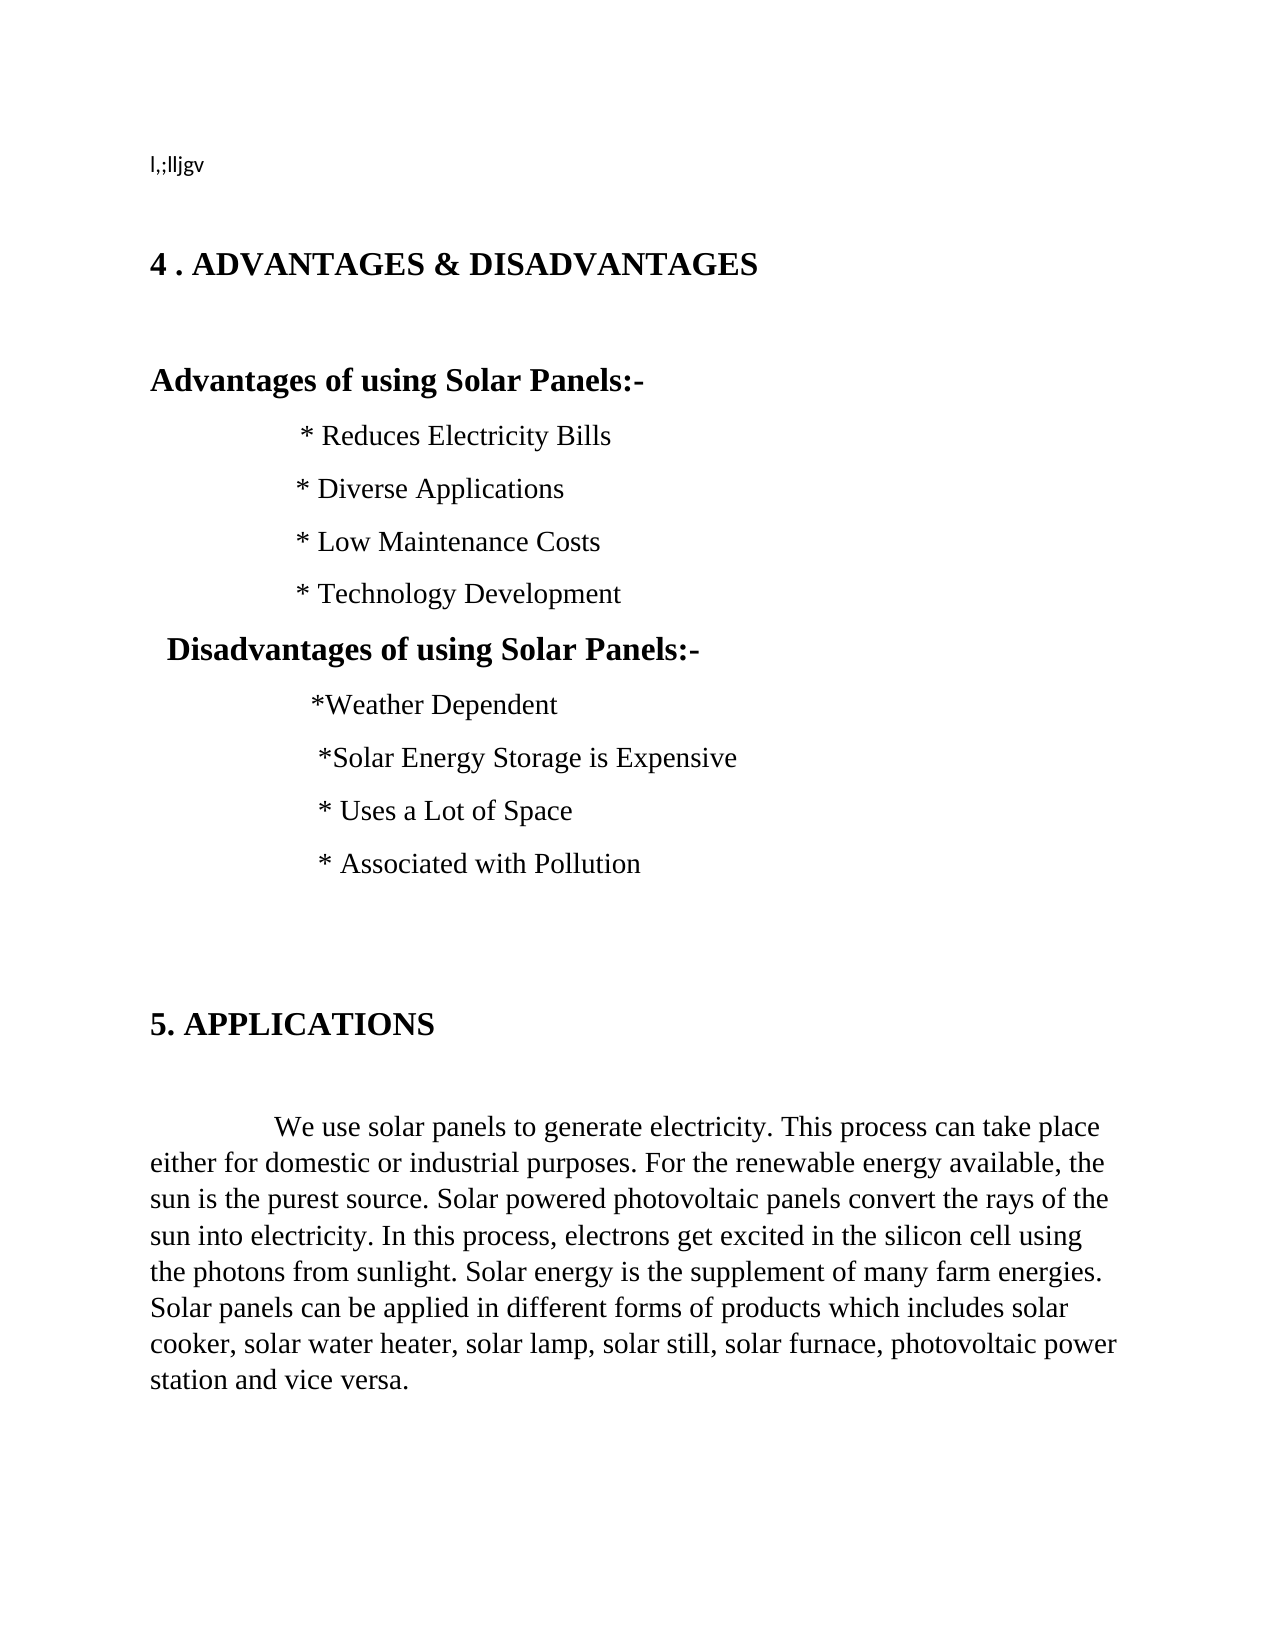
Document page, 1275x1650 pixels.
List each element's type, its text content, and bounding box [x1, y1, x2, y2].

text 4 . ADVANTAGES & DISADVANTAGES [150, 244, 1125, 282]
text *Weather Dependent [150, 687, 1125, 721]
text * Technology Development [208, 577, 1125, 610]
text Advantages of using Solar Panels:- [150, 360, 1125, 398]
text * Uses a Lot of Space [150, 793, 1125, 827]
text * Low Maintenance Costs [208, 524, 1125, 557]
text We use solar panels to generate electricity. This process can take place either for domestic or industrial purposes. For the renewable energy available, the sun is the purest source. Solar powered photovoltaic panels convert the rays of the sun into electricity. In this process, electrons get excited in the silicon cell using the photons from sunlight. Solar energy is the supplement of many farm energies. Solar panels can be applied in different forms of products which includes solar cooker, solar water heater, solar lamp, solar still, solar furnace, photovoltaic power station and vice versa. [150, 1109, 1125, 1396]
text *Solar Energy Storage is Expensive [150, 740, 1125, 774]
text Disadvantages of using Solar Panels:- [150, 629, 1125, 668]
text l,;lljgv [150, 150, 1125, 178]
text * Reduces Electricity Bills [208, 418, 1125, 451]
text 5. APPLICATIONS [150, 1004, 1125, 1043]
text * Associated with Pollution [150, 846, 1125, 879]
text * Diverse Applications [208, 471, 1125, 504]
